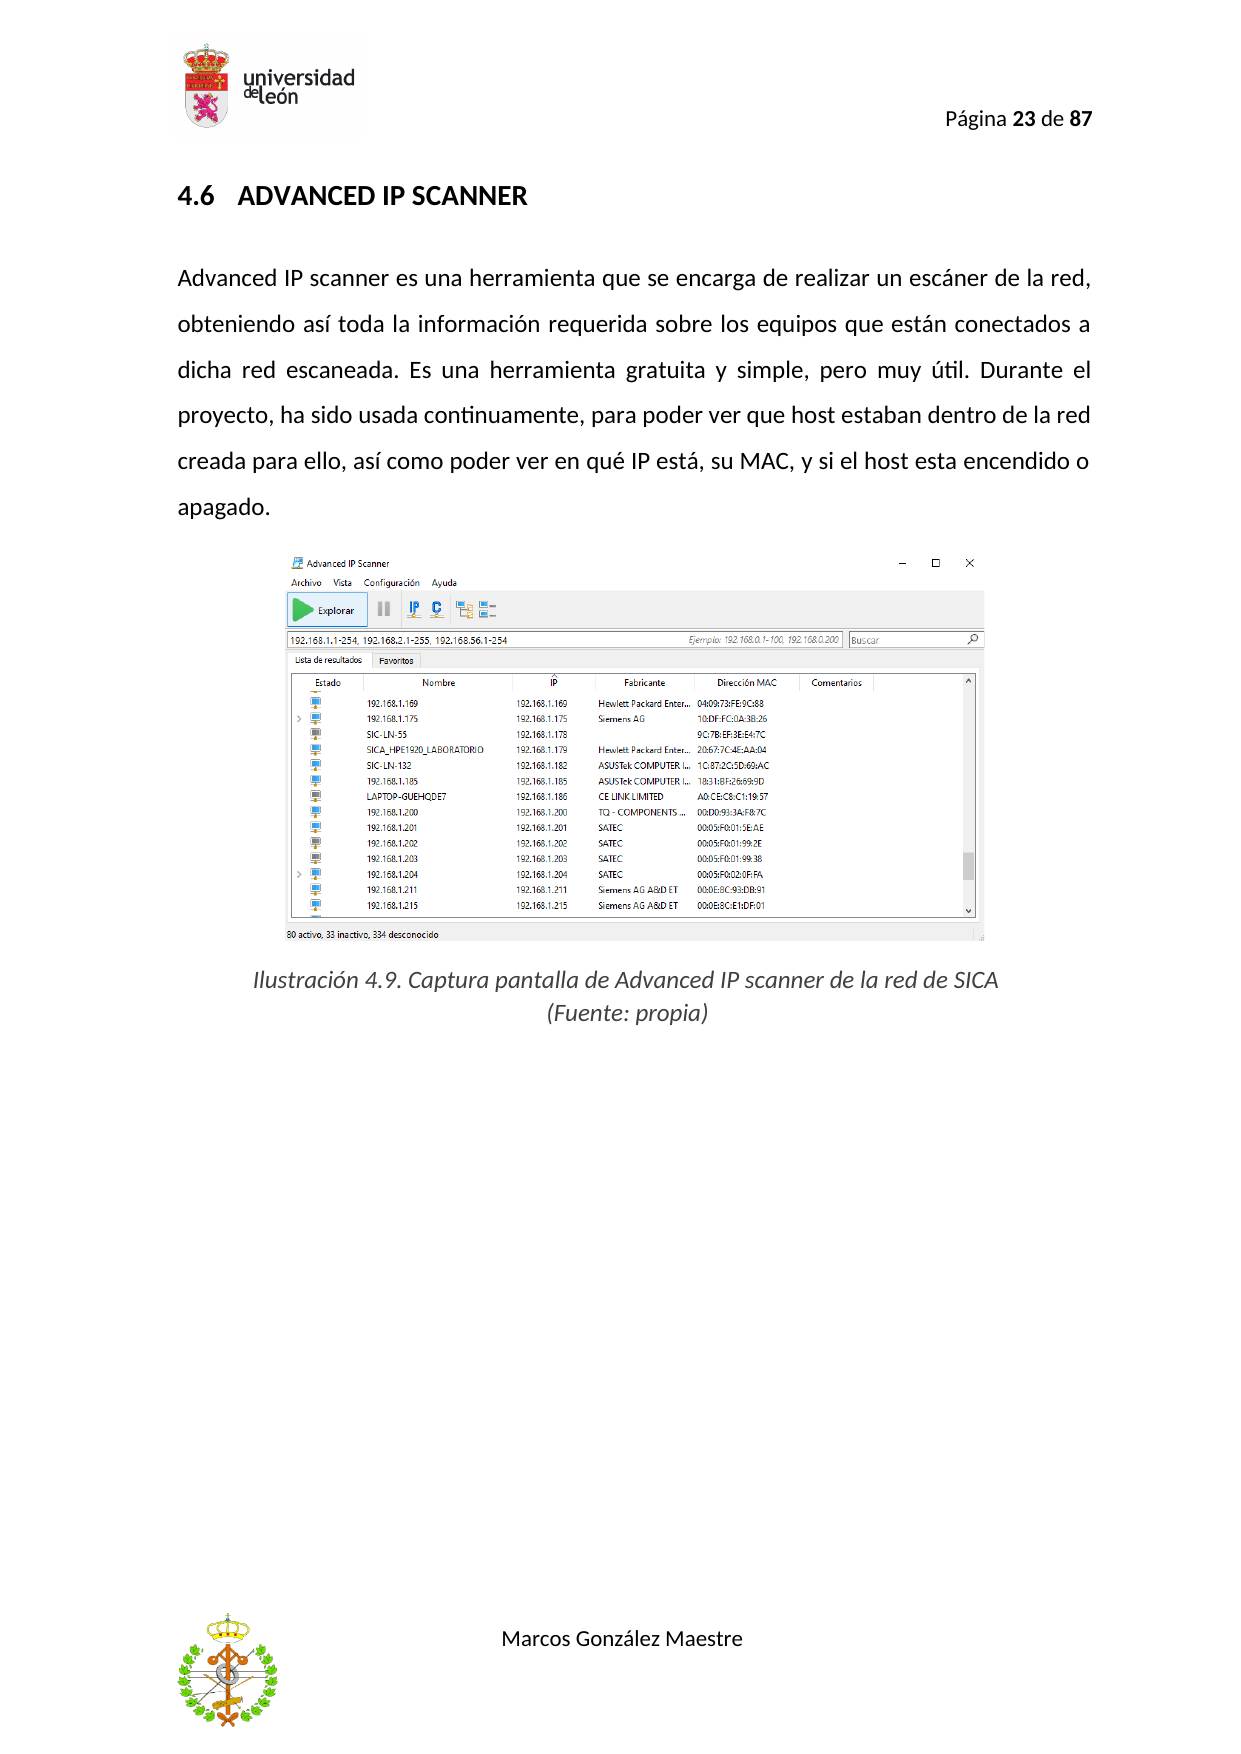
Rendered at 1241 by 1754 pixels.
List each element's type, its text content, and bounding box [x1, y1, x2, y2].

text Advanced IP scanner es una herramienta que se encarga de realizar un escáner de la red, obteniendo así toda la información requerida sobre los equipos que están conectados a dicha red escaneada. Es una herramienta gratuita y simple, pero muy útil. Durante el proyecto, ha sido usada continuamente, para poder ver que host estaban dentro de la red creada para ello, así como poder ver en qué IP está, su MAC, y si el host esta encendido o apagado. [177, 262, 1092, 522]
picture [177, 1613, 278, 1727]
subtitle ADVANCED IP SCANNER [177, 177, 1092, 213]
text Ilustración 4.9. Captura pantalla de Advanced IP scanner de la red de SICA (Fuente: propia) [252, 964, 1002, 1027]
picture [285, 553, 985, 941]
picture [172, 32, 365, 138]
